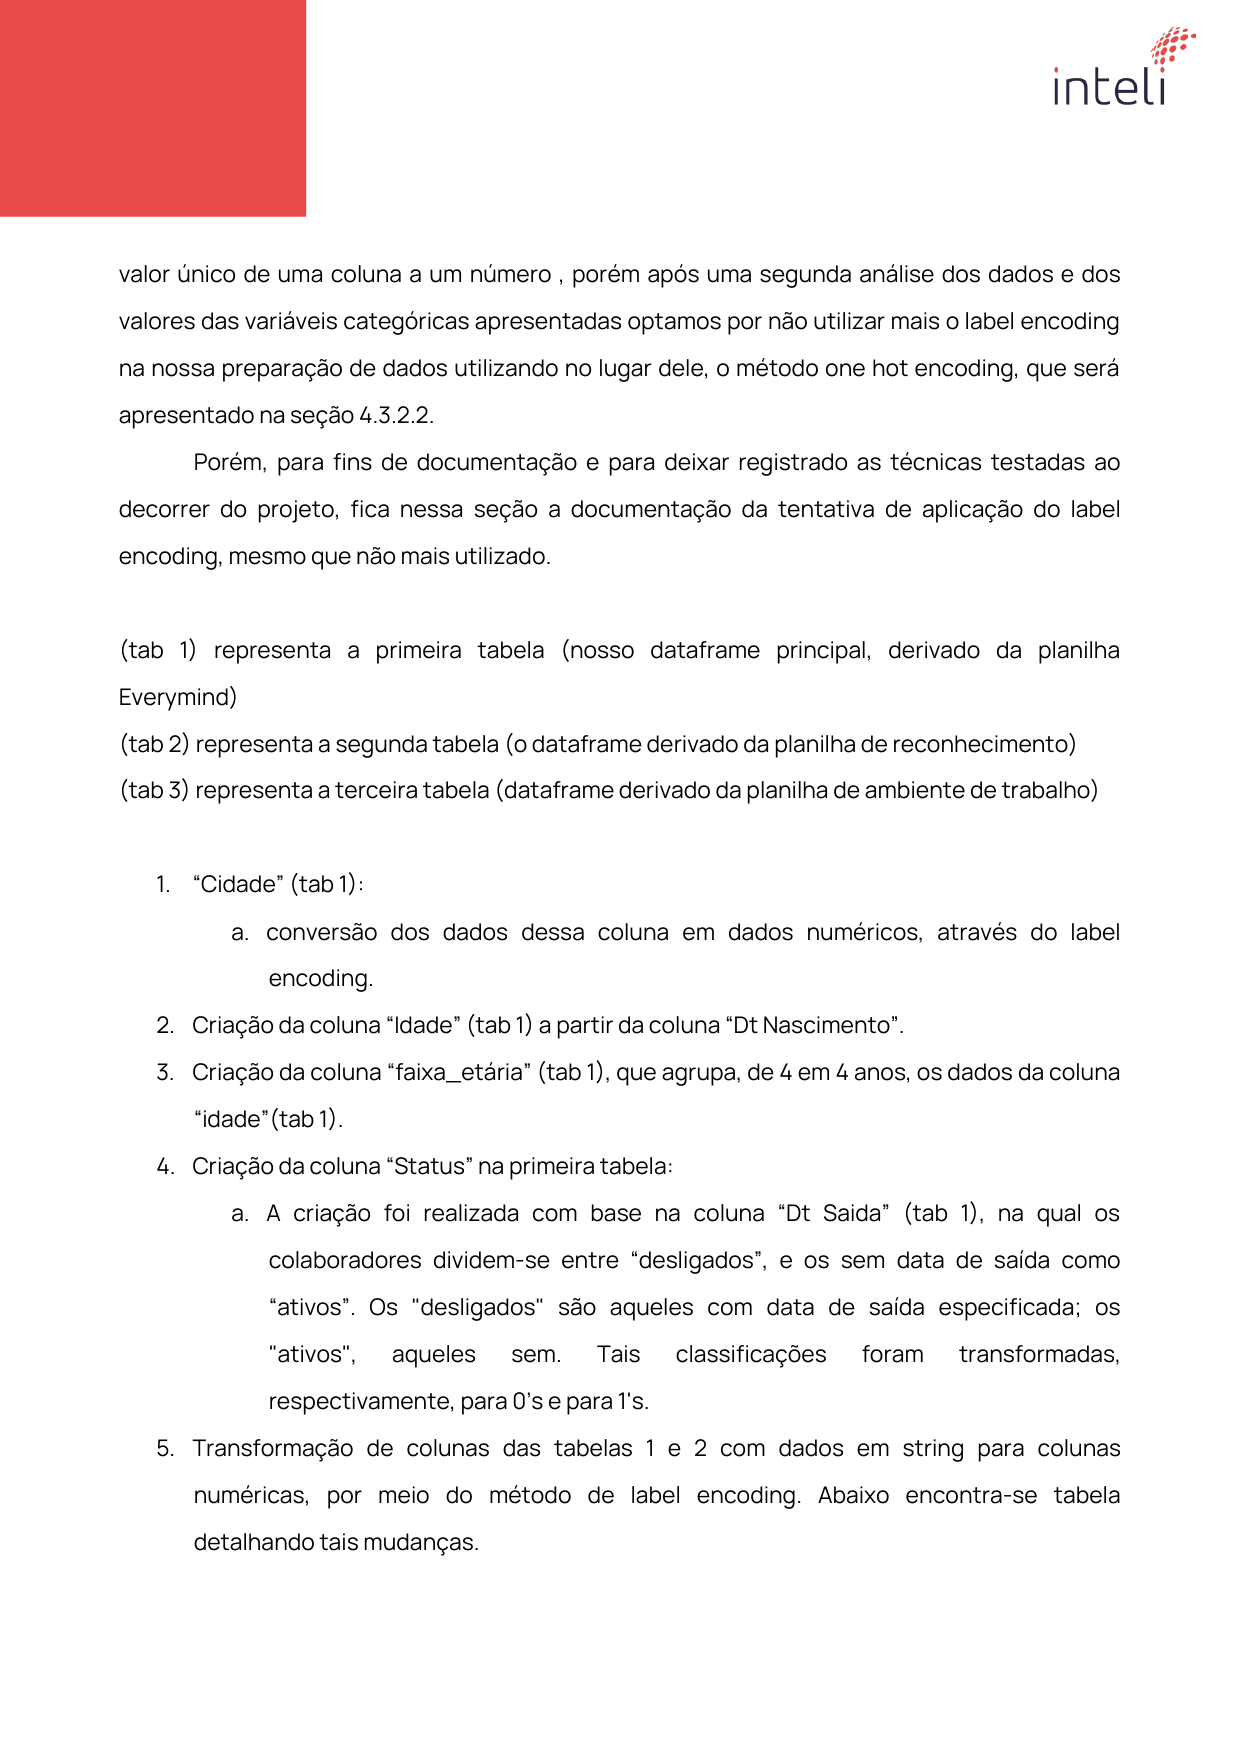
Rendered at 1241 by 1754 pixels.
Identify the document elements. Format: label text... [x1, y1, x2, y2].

text Porém, para fins de documentação e para deixar registrado as técnicas testadas ao decorrer do projeto, fica nessa seção a documentação da tentativa de aplicação do label encoding, mesmo que não mais utilizado. [118, 446, 1122, 571]
list A criação foi realizada com base na coluna “Dt Saida” (tab 1), na qual os colaboradores dividem-se entre “desligados”, e os sem data de saída como “ativos”. Os "desligados" são aqueles com data de saída especificada; os "ativos", aqueles sem. Tais classificações foram transformadas, respectivamente, para 0's e para 1's. [231, 1197, 1122, 1417]
list Transformação de colunas das tabelas 1 e 2 com dados em string para colunas numéricas, por meio do método de label encoding. Abaixo encontra-se tabela detalhando tais mudanças. [156, 1432, 1122, 1557]
list conversão dos dados dessa coluna em dados numéricos, através do label encoding. [231, 915, 1122, 994]
picture [1054, 27, 1197, 105]
list “Cidade” (tab 1): [156, 868, 1122, 900]
list Criação da coluna “Idade” (tab 1) a partir da coluna “Dt Nascimento”. [156, 1009, 1122, 1041]
text (tab 1) representa a primeira tabela (nosso dataframe principal, derivado da planilha Everymind) [118, 633, 1122, 712]
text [118, 124, 1122, 430]
list Criação da coluna “Status” na primeira tabela: [156, 1150, 1122, 1182]
list Criação da coluna “faixa_etária” (tab 1), que agrupa, de 4 em 4 anos, os dados da coluna “idade”(tab 1). [156, 1056, 1122, 1135]
text (tab 3) representa a terceira tabela (dataframe derivado da planilha de ambiente de trabalho) [118, 774, 1122, 806]
picture [0, 0, 307, 217]
text (tab 2) representa a segunda tabela (o dataframe derivado da planilha de reconhecimento) [118, 727, 1122, 759]
